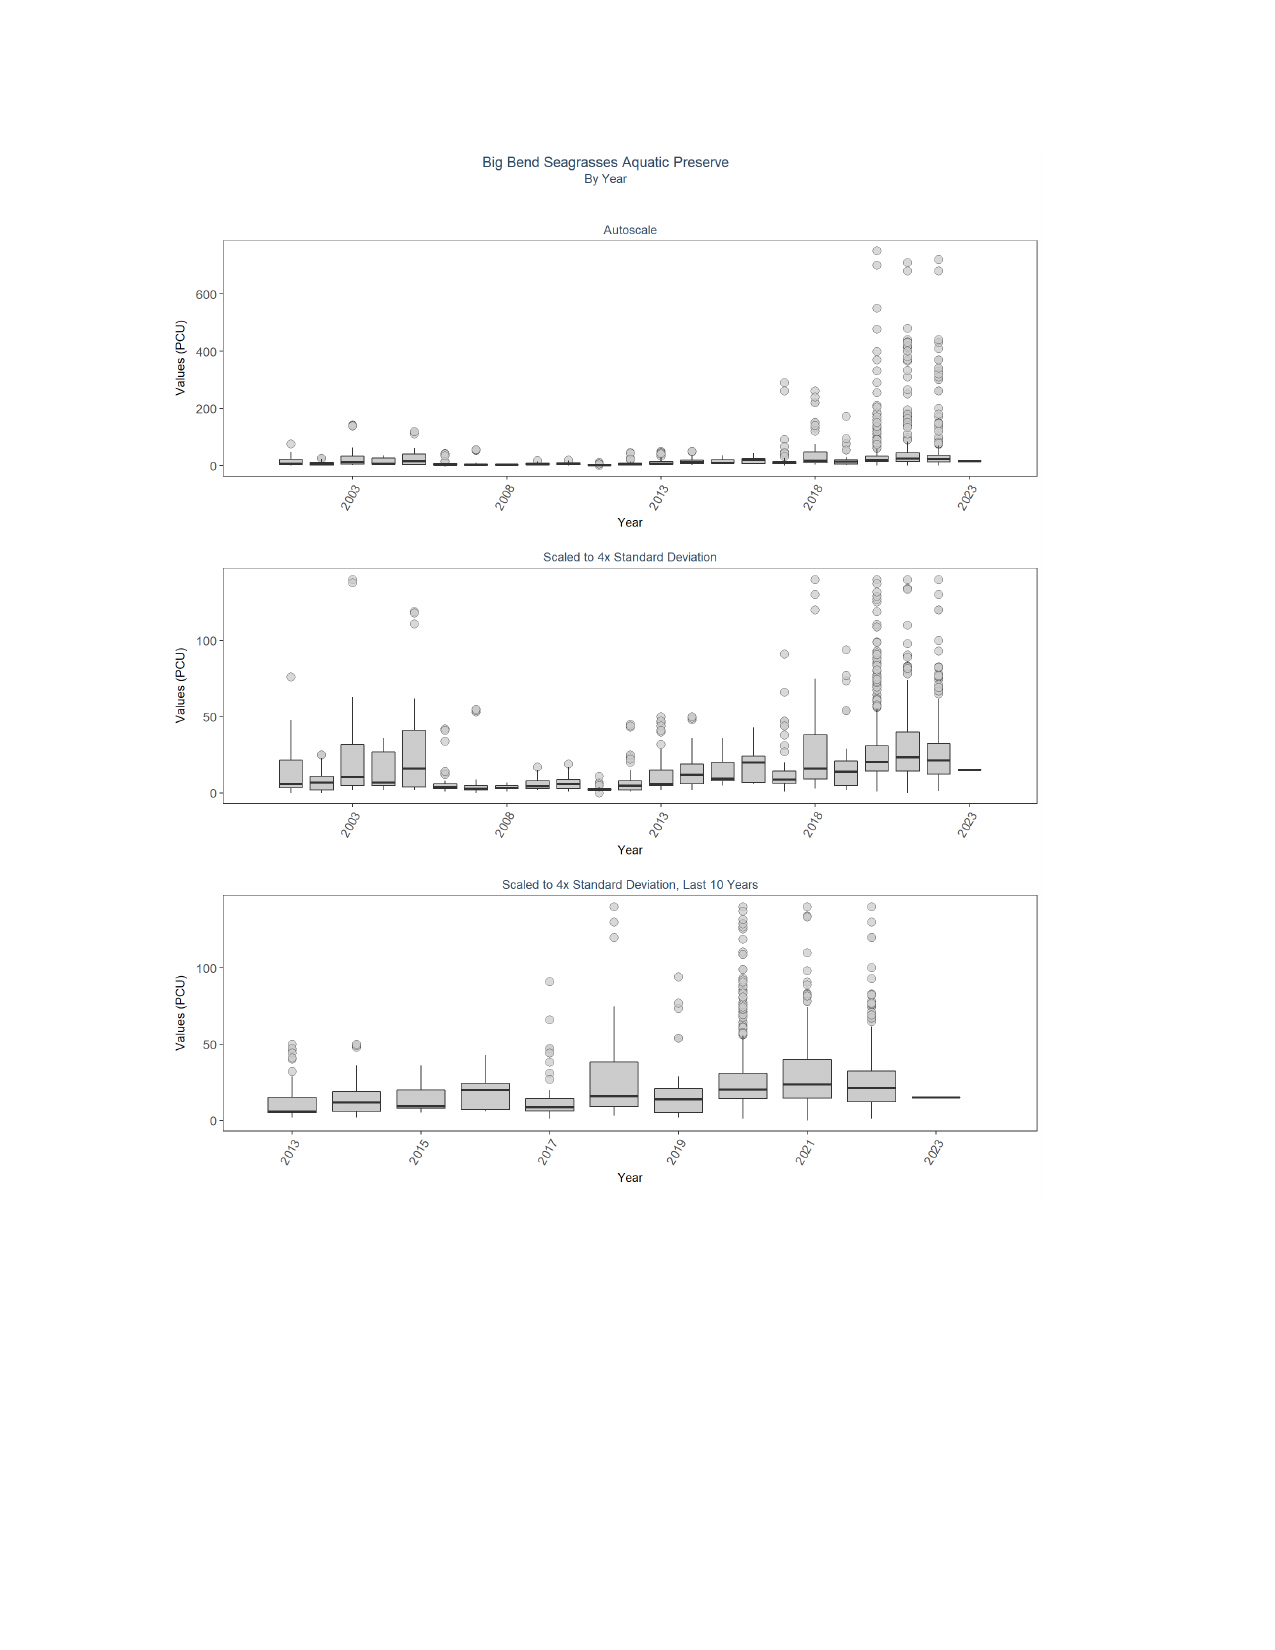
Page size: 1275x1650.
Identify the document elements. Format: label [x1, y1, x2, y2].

picture [168, 150, 1044, 1200]
